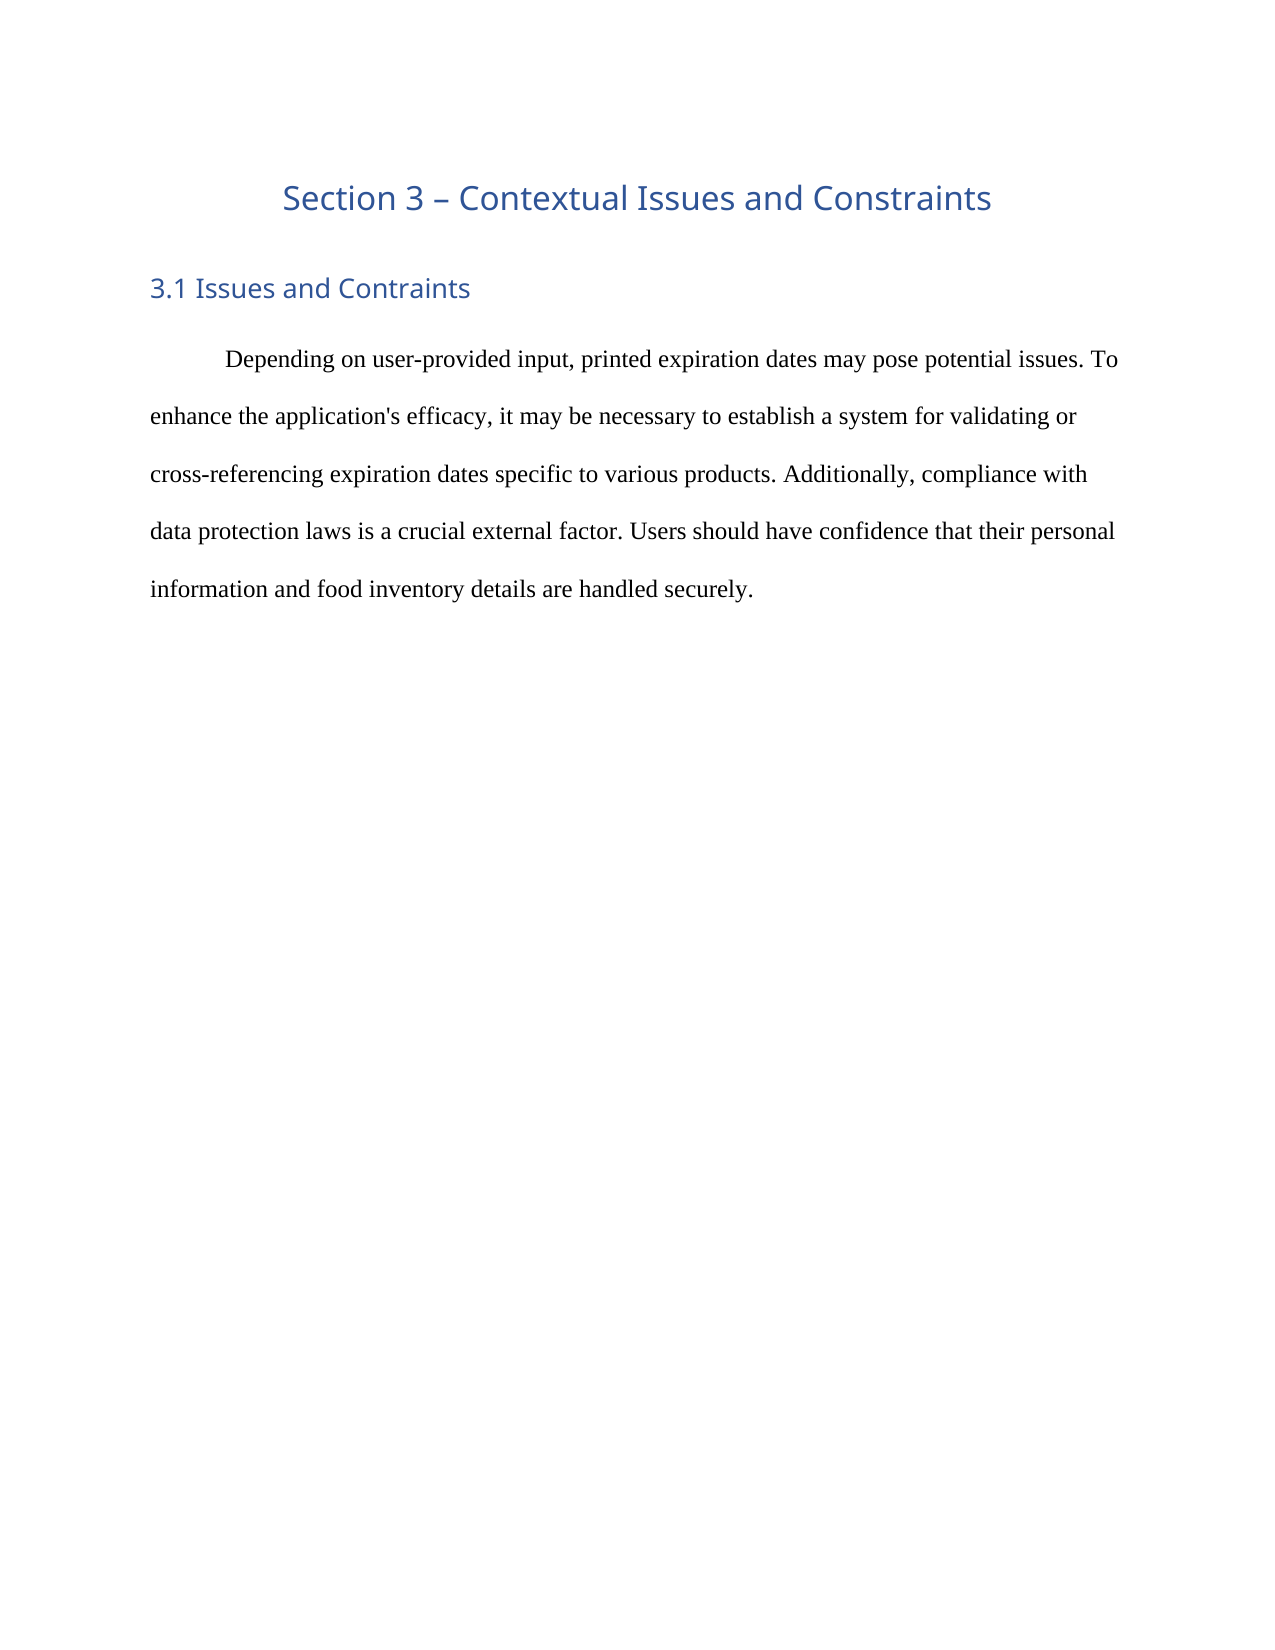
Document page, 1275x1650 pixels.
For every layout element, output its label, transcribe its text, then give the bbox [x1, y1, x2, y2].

subtitle Section 3 – Contextual Issues and Constraints [150, 175, 1125, 220]
text Depending on user-provided input, printed expiration dates may pose potential issues. To enhance the application's efficacy, it may be necessary to establish a system for validating or cross-referencing expiration dates specific to various products. Additionally, compliance with data protection laws is a crucial external factor. Users should have confidence that their personal information and food inventory details are handled securely. [150, 344, 1125, 602]
subtitle 3.1 Issues and Contraints [150, 270, 1125, 307]
